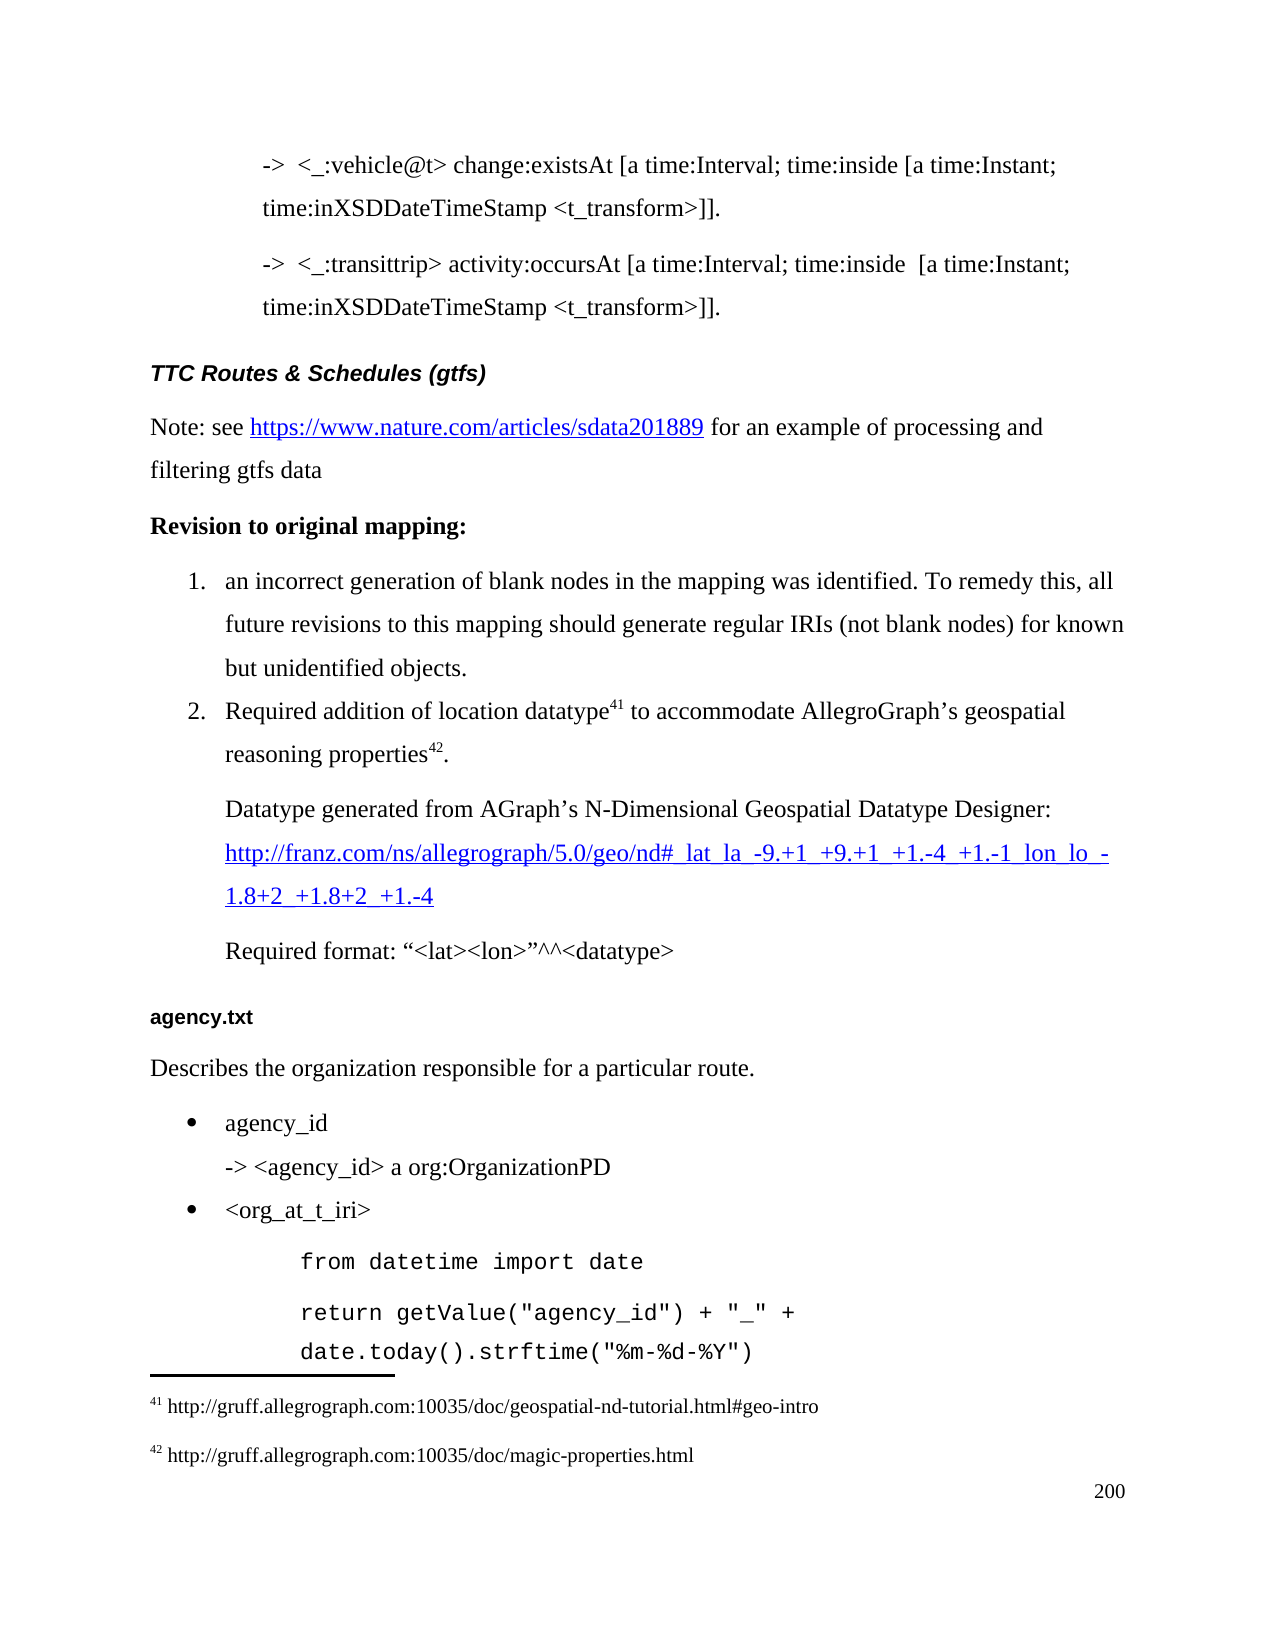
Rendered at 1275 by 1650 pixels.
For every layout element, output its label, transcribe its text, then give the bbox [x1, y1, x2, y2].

text Describes the organization responsible for a particular route. [150, 1053, 1125, 1082]
list <org_at_t_iri> [187, 1195, 1125, 1223]
text from datetime import date [300, 1250, 1125, 1276]
list agency_id -> <agency_id> a org:OrganizationPD [187, 1108, 1125, 1180]
text Revision to original mapping: [150, 511, 1125, 539]
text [262, 150, 1125, 222]
subtitle agency.txt [150, 1004, 1125, 1028]
subtitle TTC Routes & Schedules (gtfs) [150, 360, 1125, 386]
text Required format: “<lat><lon>”^^<datatype> [225, 936, 1125, 965]
list an incorrect generation of blank nodes in the mapping was identified. To remedy this, all future revisions to this mapping should generate regular IRIs (not blank nodes) for known but unidentified objects. [187, 566, 1125, 681]
text Datatype generated from AGraph’s N-Dimensional Geospatial Datatype Designer: http://franz.com/ns/allegrograph/5.0/geo/nd#_lat_la_-9.+1_+9.+1_+1.-4_+1.-1_lon_lo_-1.8+2_+1.8+2_+1.-4 [225, 794, 1125, 909]
text Note: see https://www.nature.com/articles/sdata201889 for an example of processing and filtering gtfs data [150, 412, 1125, 484]
text -> <_:transittrip> activity:occursAt [a time:Interval; time:inside [a time:Instant; time:inXSDDateTimeStamp <t_transform>]]. [262, 249, 1125, 321]
list Required addition of location datatype to accommodate AllegroGraph’s geospatial reasoning properties. [187, 696, 1125, 768]
text return getValue("agency_id") + "_" + date.today().strftime("%m-%d-%Y") [300, 1302, 1125, 1367]
